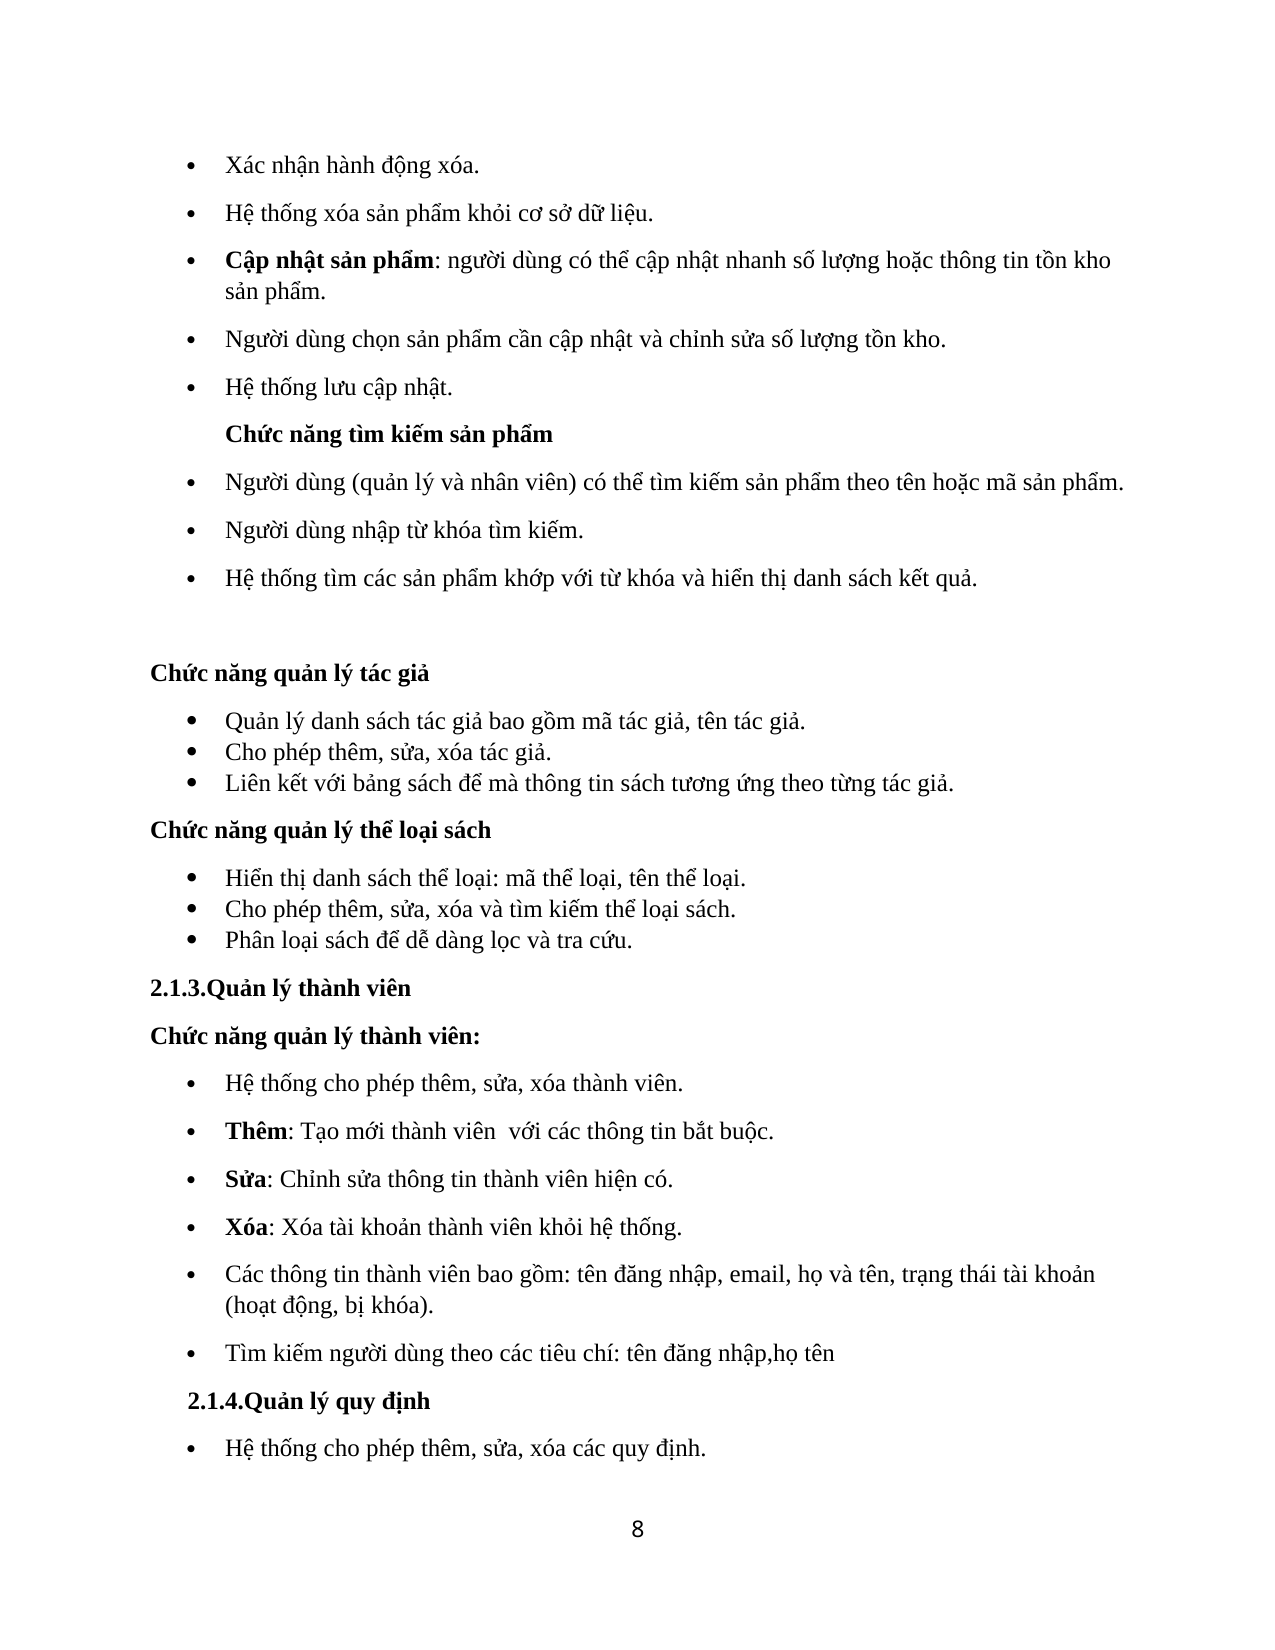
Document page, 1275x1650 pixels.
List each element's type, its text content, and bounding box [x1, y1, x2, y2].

list Cho phép thêm, sửa, xóa và tìm kiếm thể loại sách. [187, 894, 1125, 923]
list Cập nhật sản phẩm: người dùng có thể cập nhật nhanh số lượng hoặc thông tin tồn kho sản phẩm. [187, 245, 1125, 305]
list Hệ thống xóa sản phẩm khỏi cơ sở dữ liệu. [187, 198, 1125, 226]
list Tìm kiếm người dùng theo các tiêu chí: tên đăng nhập,họ tên [187, 1338, 1125, 1367]
list Người dùng (quản lý và nhân viên) có thể tìm kiếm sản phẩm theo tên hoặc mã sản phẩm. [187, 467, 1125, 496]
text Chức năng tìm kiếm sản phẩm [150, 419, 1125, 448]
list Hệ thống tìm các sản phẩm khớp với từ khóa và hiển thị danh sách kết quả. [187, 563, 1125, 591]
list Hiển thị danh sách thể loại: mã thể loại, tên thể loại. [187, 863, 1125, 892]
list Cho phép thêm, sửa, xóa tác giả. [187, 737, 1125, 766]
list Người dùng nhập từ khóa tìm kiếm. [187, 515, 1125, 544]
list Thêm: Tạo mới thành viên với các thông tin bắt buộc. [187, 1116, 1125, 1145]
list Hệ thống cho phép thêm, sửa, xóa các quy định. [187, 1433, 1125, 1462]
list Quản lý danh sách tác giả bao gồm mã tác giả, tên tác giả. [187, 706, 1125, 734]
text 2.1.4.Quản lý quy định [187, 1386, 1125, 1414]
list Các thông tin thành viên bao gồm: tên đăng nhập, email, họ và tên, trạng thái tài khoản (hoạt động, bị khóa). [187, 1259, 1125, 1319]
text Chức năng quản lý tác giả [150, 658, 1125, 687]
list Xóa: Xóa tài khoản thành viên khỏi hệ thống. [187, 1212, 1125, 1240]
list Xác nhận hành động xóa. [187, 150, 1125, 179]
list Người dùng chọn sản phẩm cần cập nhật và chỉnh sửa số lượng tồn kho. [187, 324, 1125, 353]
text Chức năng quản lý thành viên: [150, 1021, 1125, 1049]
list Hệ thống cho phép thêm, sửa, xóa thành viên. [187, 1068, 1125, 1097]
list Phân loại sách để dễ dàng lọc và tra cứu. [187, 925, 1125, 954]
list Hệ thống lưu cập nhật. [187, 372, 1125, 401]
text 2.1.3.Quản lý thành viên [150, 973, 1125, 1002]
text Chức năng quản lý thể loại sách [150, 816, 1125, 844]
list Liên kết với bảng sách để mà thông tin sách tương ứng theo từng tác giả. [187, 768, 1125, 797]
list Sửa: Chỉnh sửa thông tin thành viên hiện có. [187, 1164, 1125, 1193]
